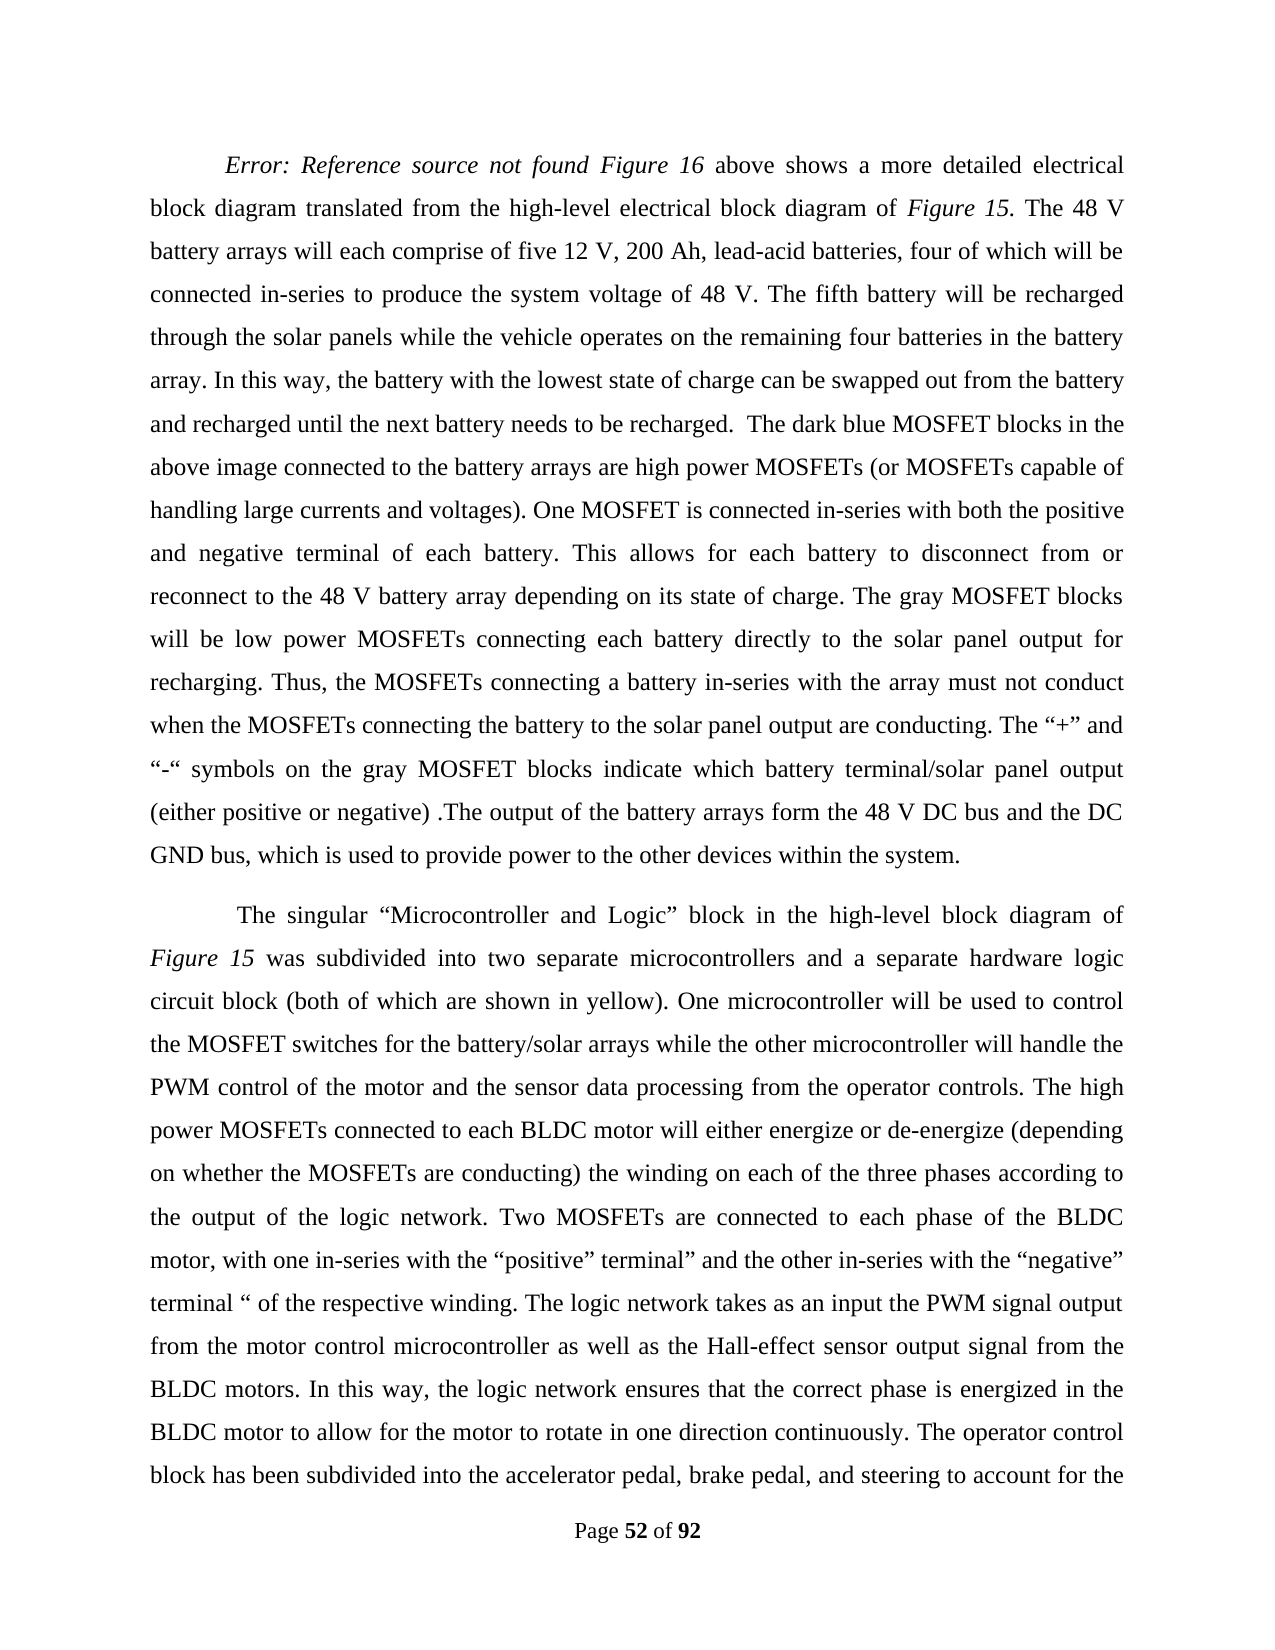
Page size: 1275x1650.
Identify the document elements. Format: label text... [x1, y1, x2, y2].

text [150, 900, 1125, 1489]
